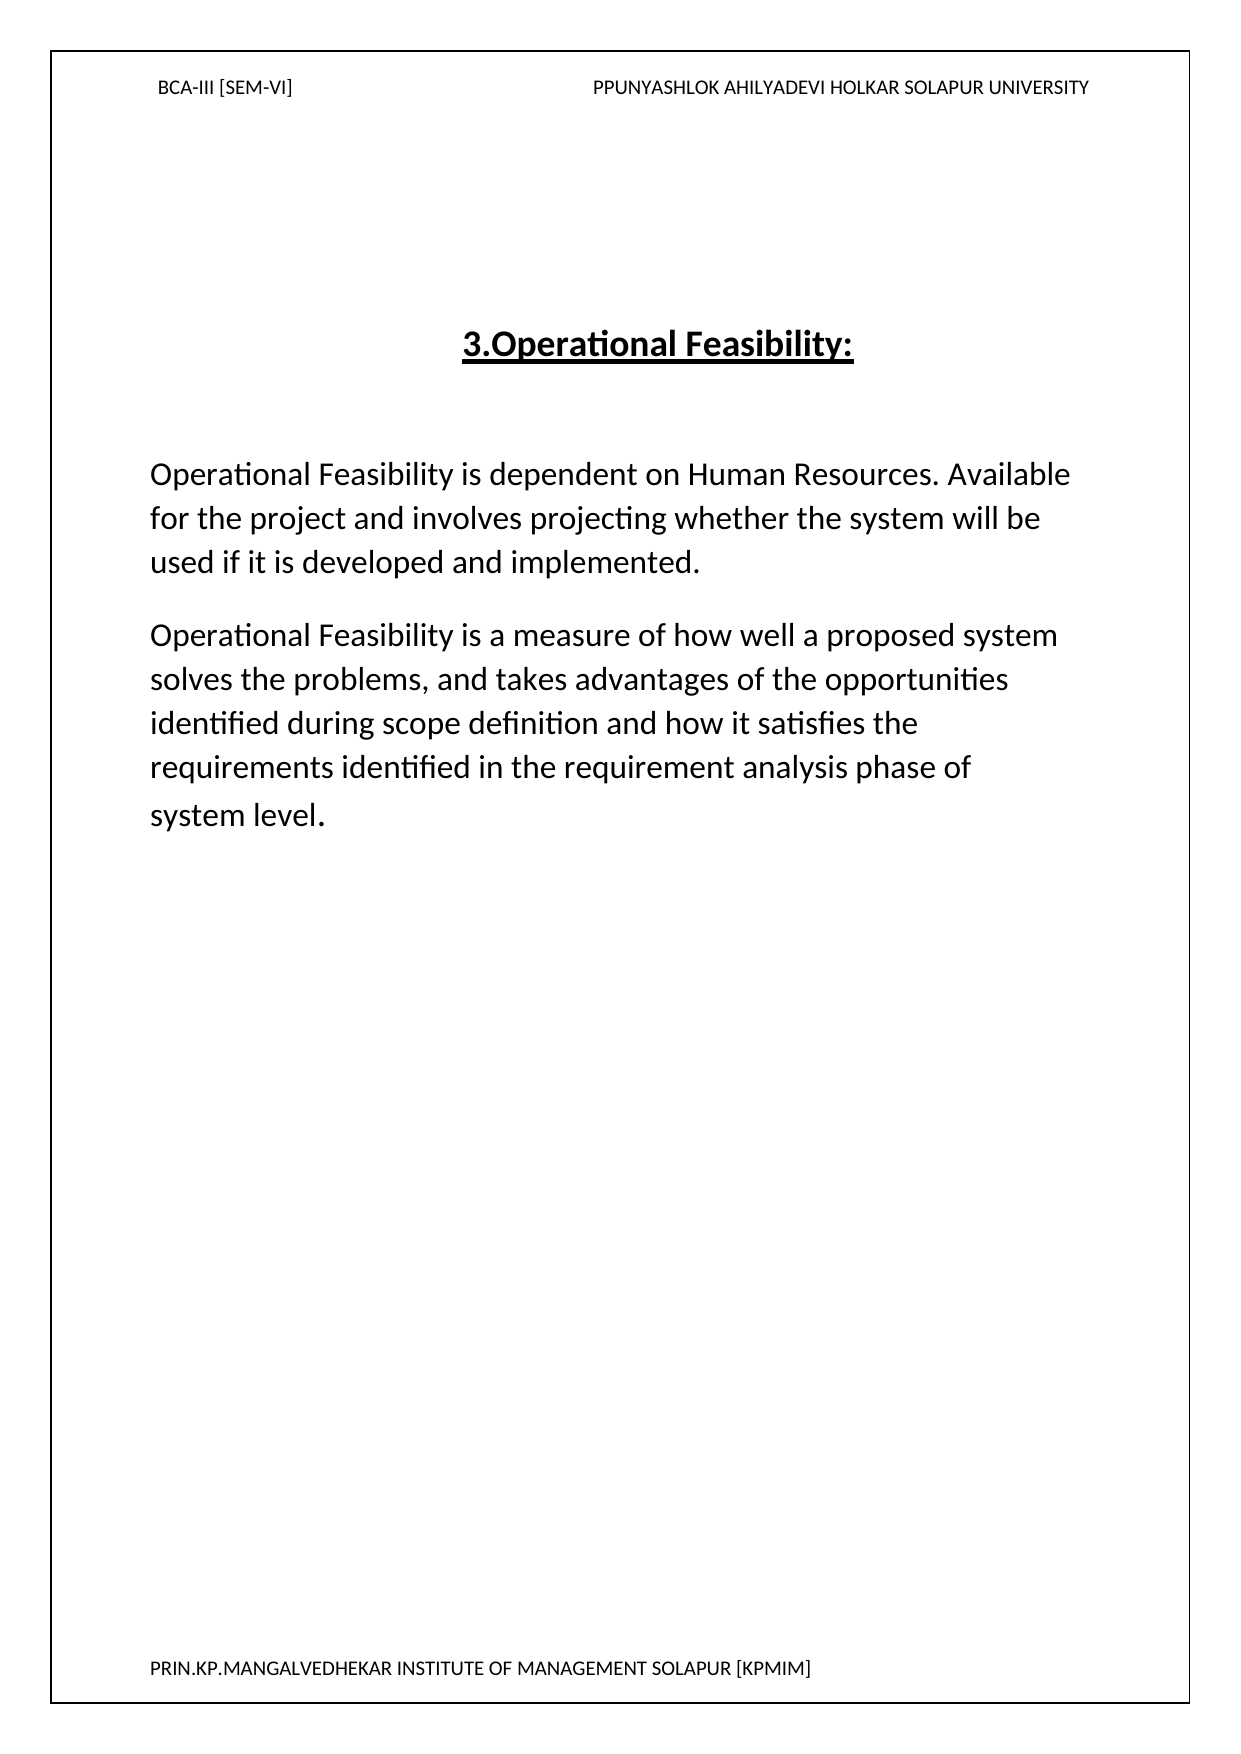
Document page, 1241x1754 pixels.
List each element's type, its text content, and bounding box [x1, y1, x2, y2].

list 3.Operational Feasibility: [225, 320, 1090, 366]
text Operational Feasibility is a measure of how well a proposed system solves the problems, and takes advantages of the opportunities identified during scope definition and how it satisfies the requirements identified in the requirement analysis phase of system level. [150, 614, 1072, 836]
text Operational Feasibility is dependent on Human Resources. Available for the project and involves projecting whether the system will be used if it is developed and implemented. [150, 453, 1090, 581]
